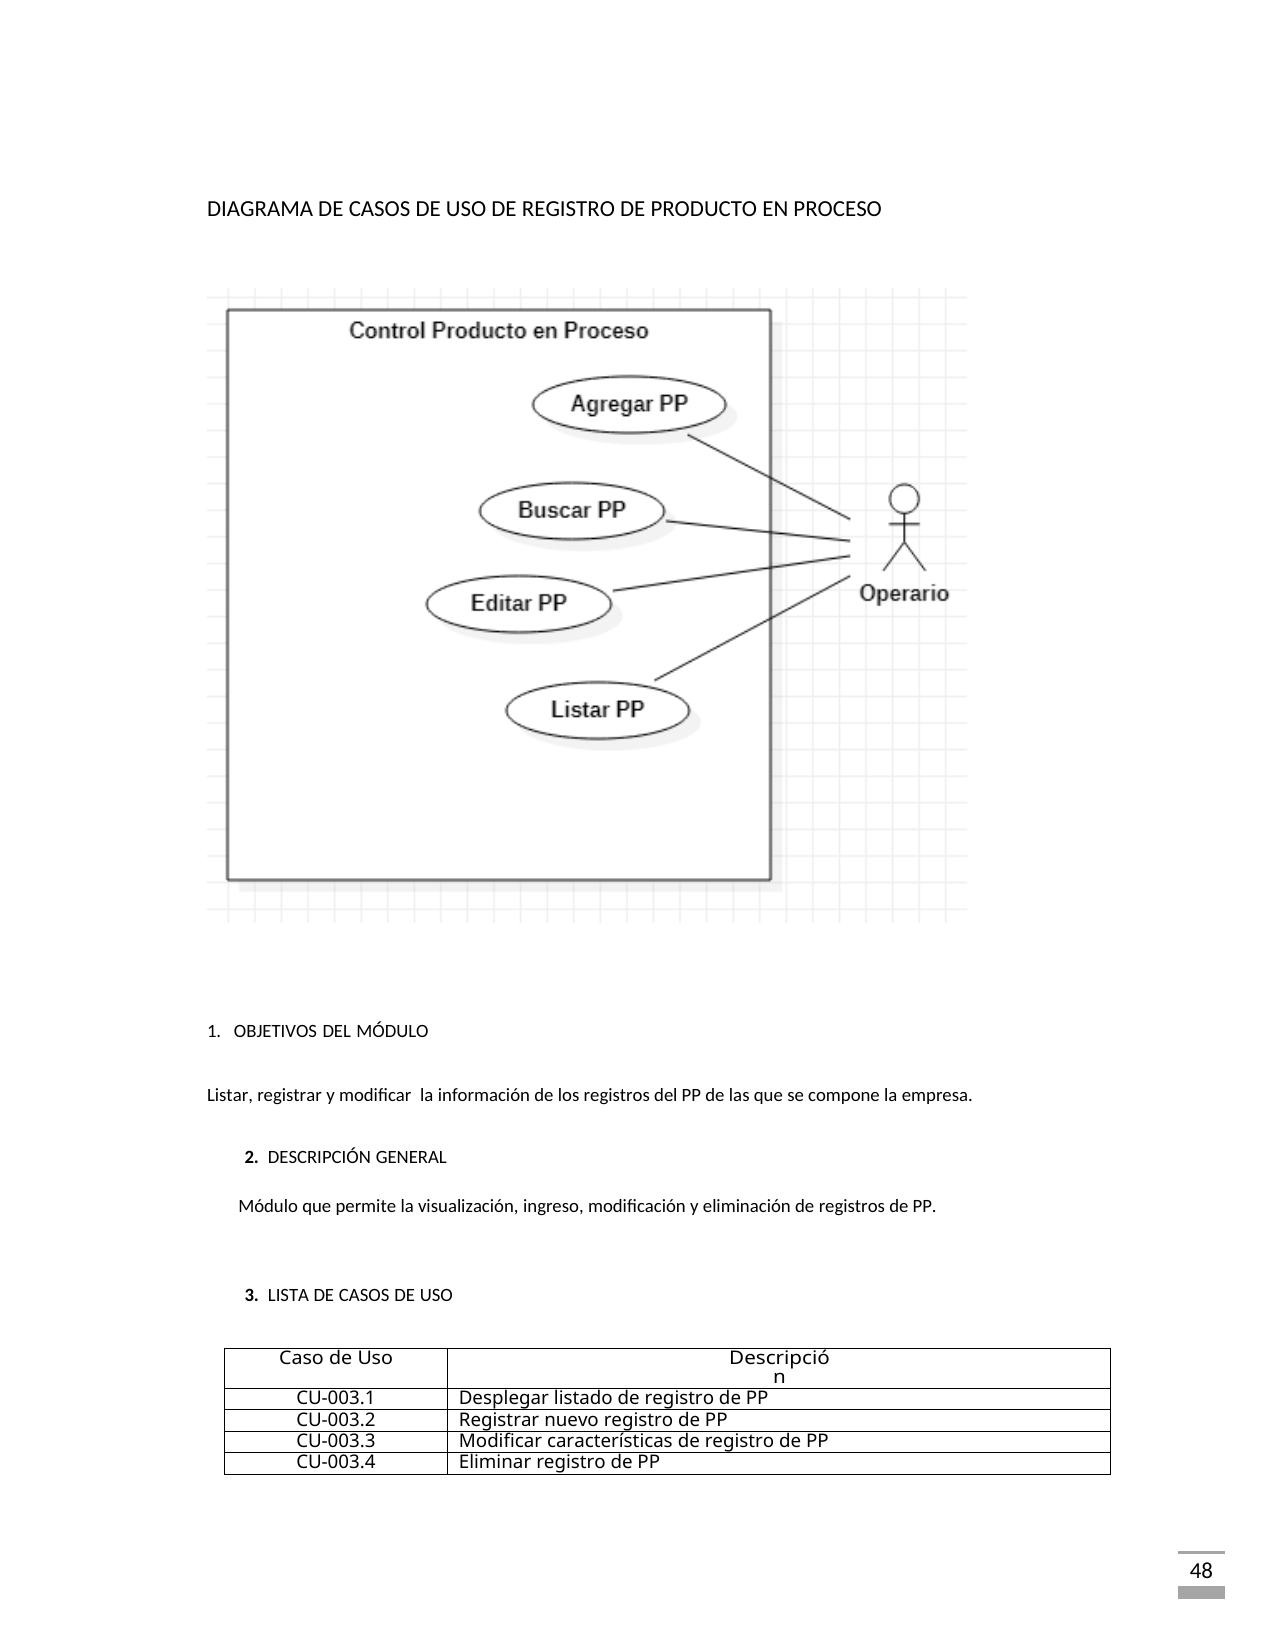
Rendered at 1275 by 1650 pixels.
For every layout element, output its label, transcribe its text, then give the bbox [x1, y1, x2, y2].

list DESCRIPCIÓN GENERAL [244, 1146, 1127, 1169]
table_cell CU-003.1 [225, 1389, 447, 1409]
text DIAGRAMA DE CASOS DE USO DE REGISTRO DE PRODUCTO EN PROCESO [207, 194, 1127, 223]
table_cell Eliminar registro de PP [448, 1453, 1110, 1474]
table_cell CU-003.2 [225, 1410, 447, 1431]
list LISTA DE CASOS DE USO [244, 1283, 1127, 1306]
table_header Caso de Uso [225, 1349, 447, 1388]
table_header Descripción [448, 1349, 1110, 1388]
text Módulo que permite la visualización, ingreso, modificación y eliminación de registros de PP. [238, 1194, 1127, 1217]
table_cell Registrar nuevo registro de PP [448, 1410, 1110, 1431]
table_cell CU-003.4 [225, 1453, 447, 1474]
picture [206, 288, 968, 923]
table_cell Desplegar listado de registro de PP [448, 1389, 1110, 1409]
text Listar, registrar y modificar la información de los registros del PP de las que se compone la empresa. [207, 1083, 1127, 1106]
table_cell CU-003.3 [225, 1432, 447, 1452]
table_cell Modificar características de registro de PP [448, 1432, 1110, 1452]
text 1. OBJETIVOS DEL MÓDULO [207, 1019, 1127, 1042]
